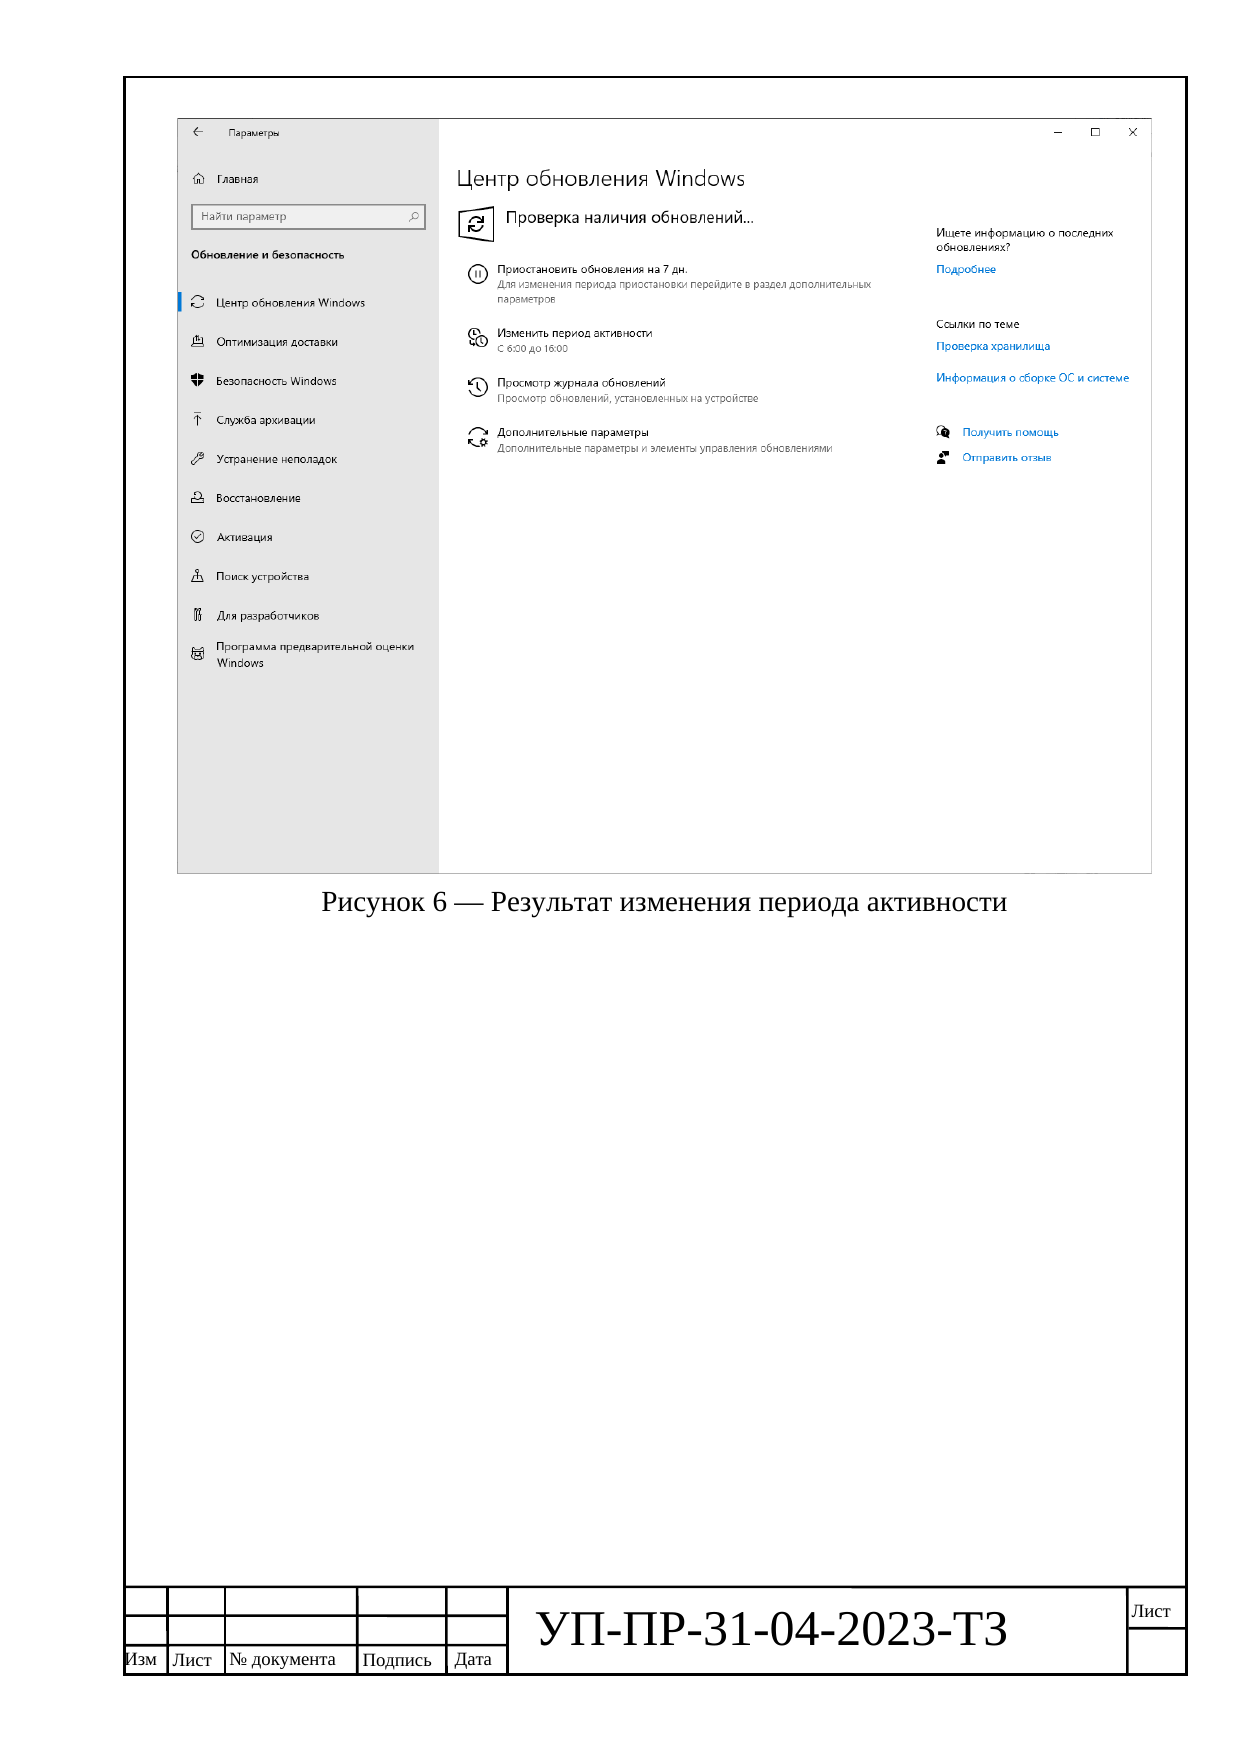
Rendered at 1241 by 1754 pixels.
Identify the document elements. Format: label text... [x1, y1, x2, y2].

text Рисунок 6 — Результат изменения периода активности [177, 884, 1152, 918]
picture [177, 118, 1152, 874]
